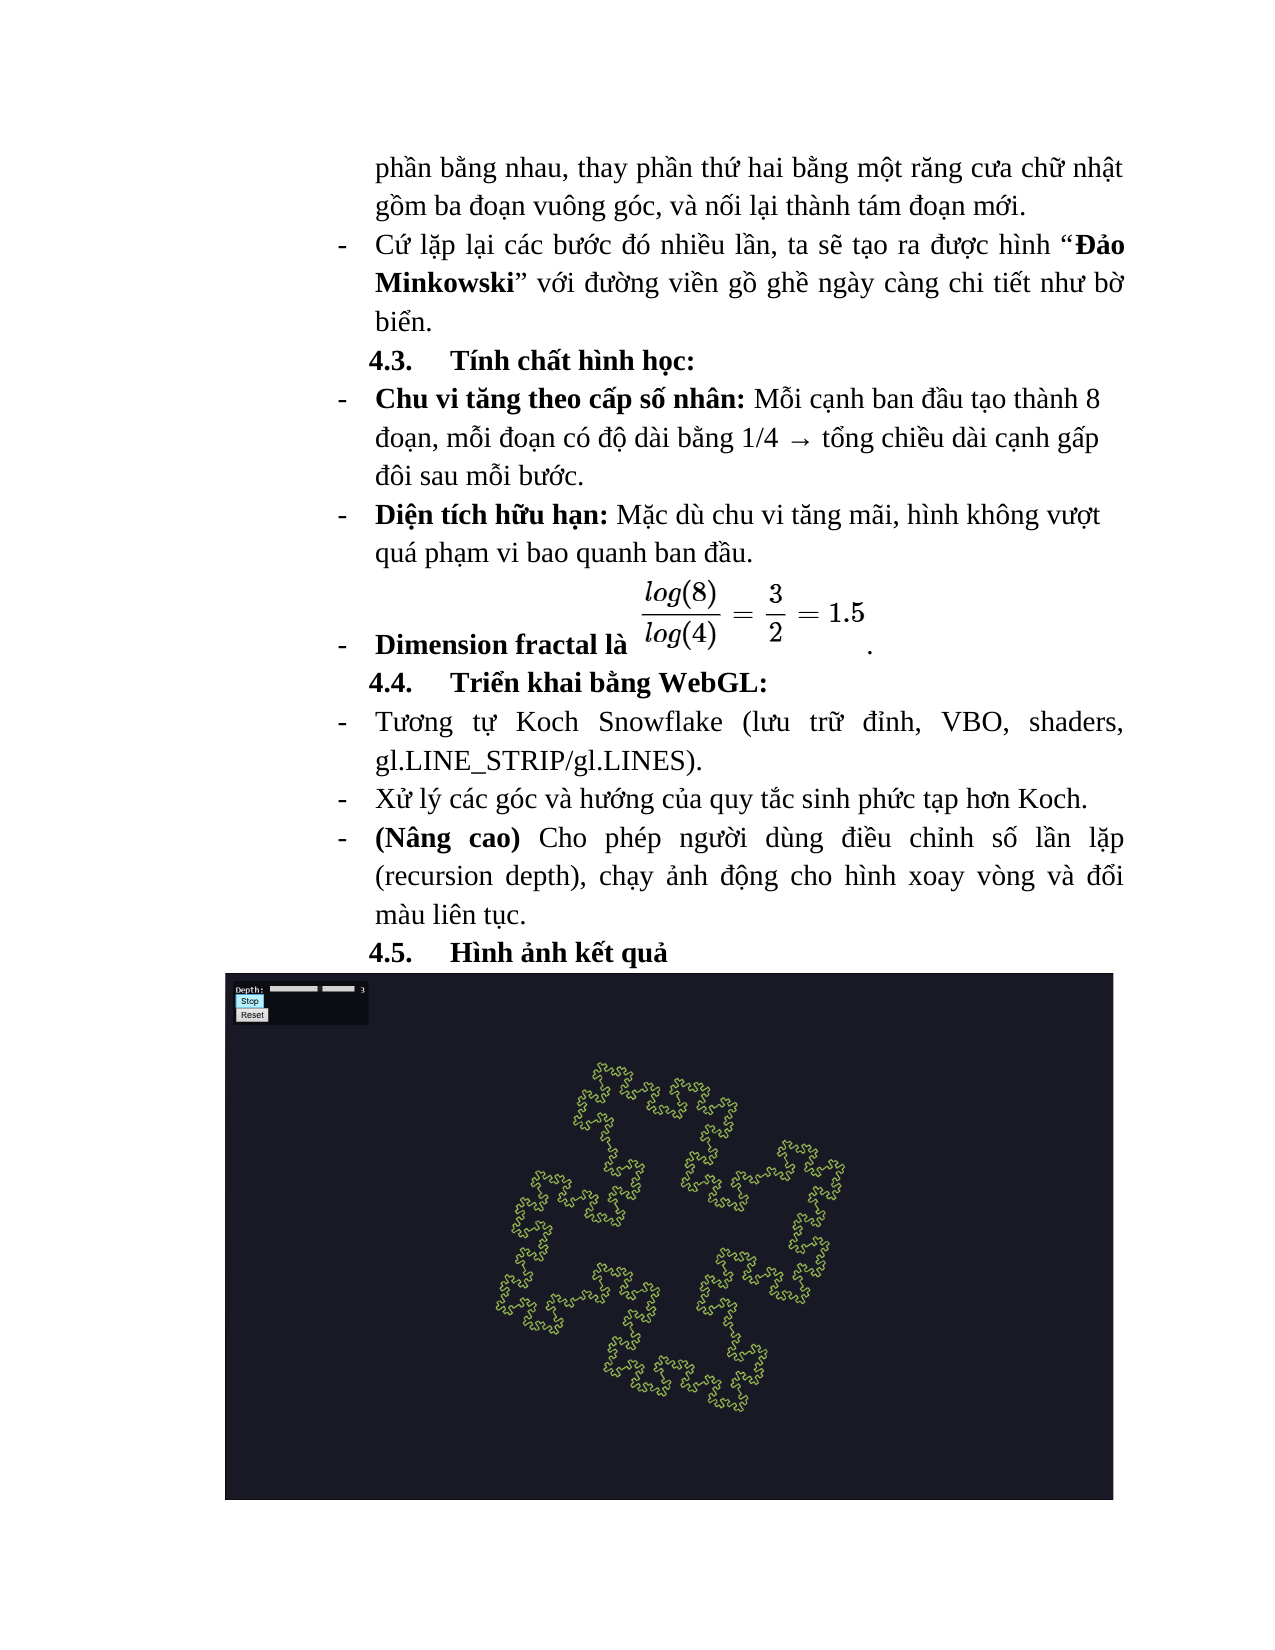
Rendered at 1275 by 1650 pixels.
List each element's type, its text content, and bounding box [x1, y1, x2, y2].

subtitle Hình ảnh kết quả [300, 935, 1125, 969]
list Chu vi tăng theo cấp số nhân: Mỗi cạnh ban đầu tạo thành 8 đoạn, mỗi đoạn có độ dài bằng 1/4 → tổng chiều dài cạnh gấp đôi sau mỗi bước. [337, 381, 1125, 492]
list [337, 150, 1125, 222]
list (Nâng cao) Cho phép người dùng điều chỉnh số lần lặp (recursion depth), chạy ảnh động cho hình xoay vòng và đổi màu liên tục. [337, 820, 1125, 930]
list Diện tích hữu hạn: Mặc dù chu vi tăng mãi, hình không vượt quá phạm vi bao quanh ban đầu. [337, 497, 1125, 569]
picture [225, 973, 1114, 1500]
list Tương tự Koch Snowflake (lưu trữ đỉnh, VBO, shaders, gl.LINE_STRIP/gl.LINES). [337, 704, 1125, 776]
list Xử lý các góc và hướng của quy tắc sinh phức tạp hơn Koch. [337, 781, 1125, 815]
subtitle Tính chất hình học: [300, 343, 1125, 376]
picture [635, 573, 867, 655]
subtitle Triển khai bằng WebGL: [300, 666, 1125, 699]
list Cứ lặp lại các bước đó nhiều lần, ta sẽ tạo ra được hình “Đảo Minkowski” với đường viền gồ ghề ngày càng chi tiết như bờ biển. [337, 227, 1125, 338]
